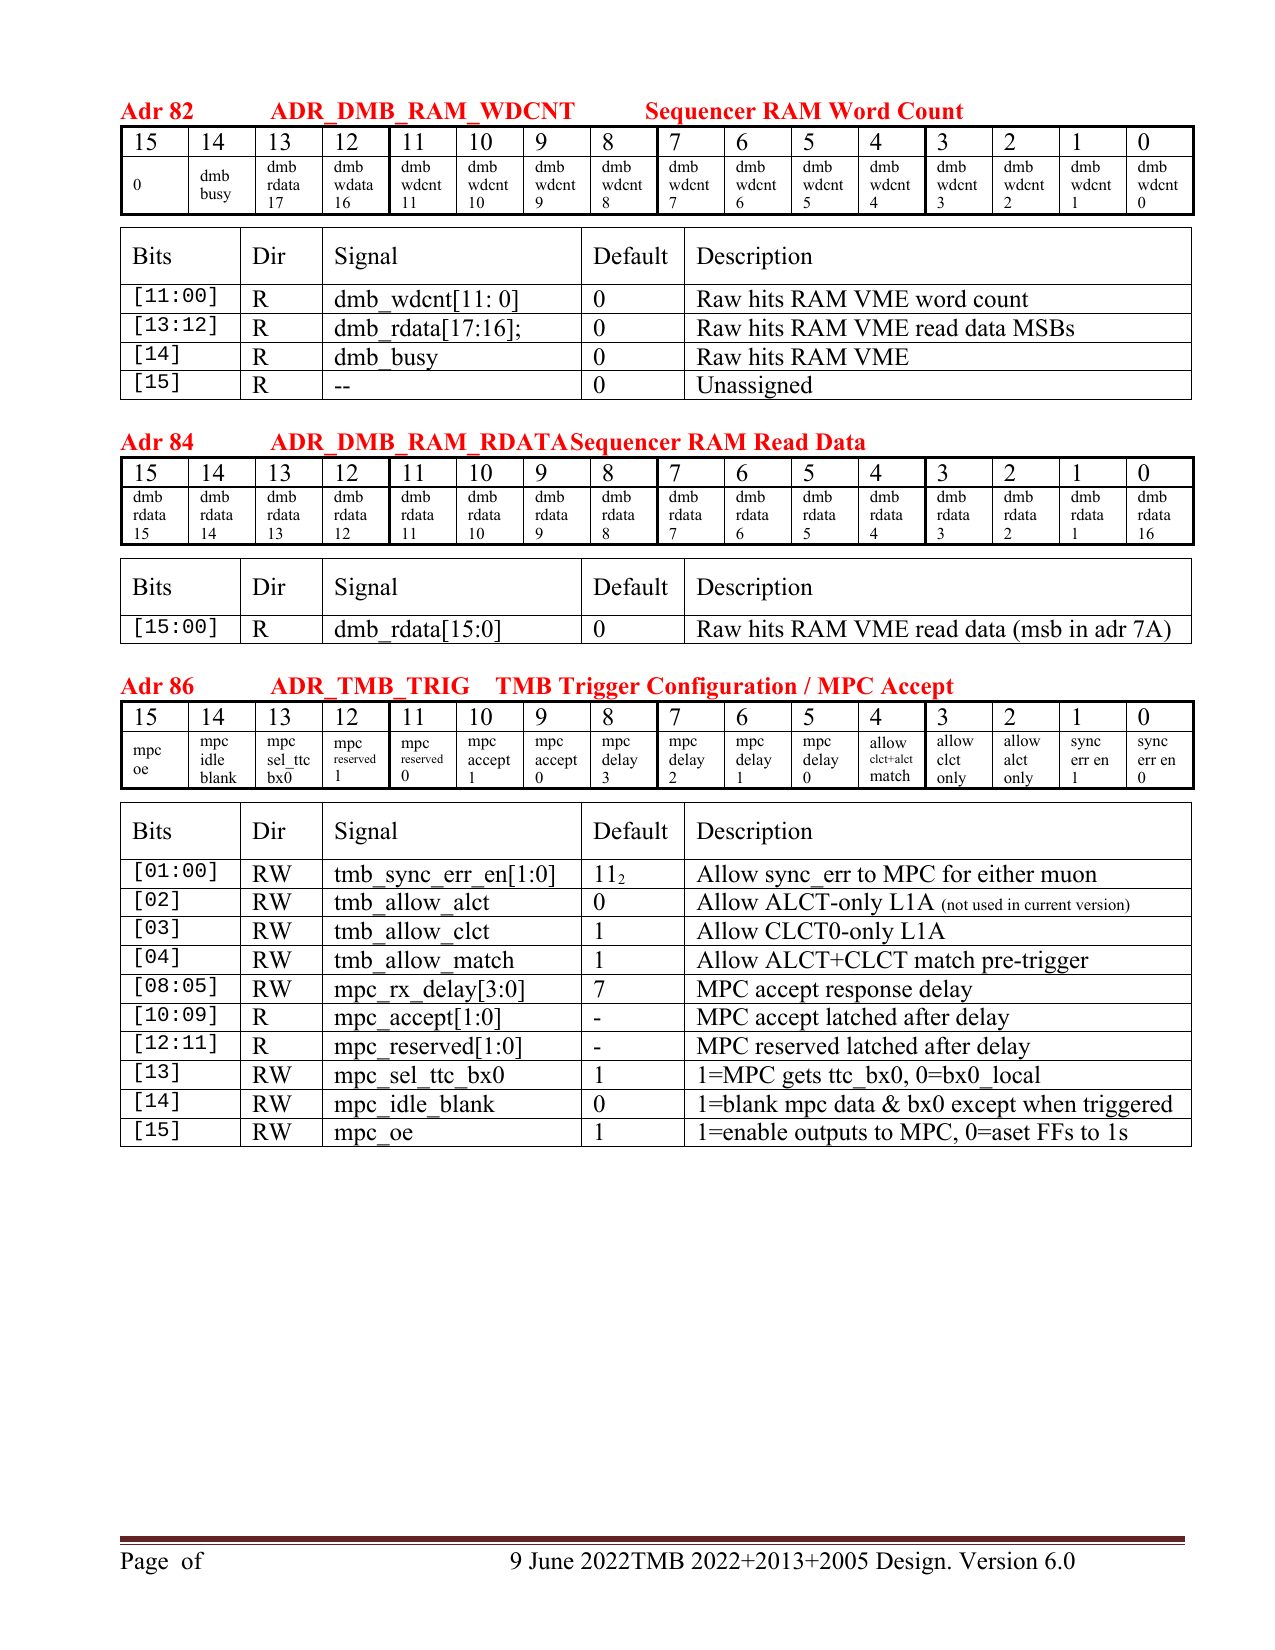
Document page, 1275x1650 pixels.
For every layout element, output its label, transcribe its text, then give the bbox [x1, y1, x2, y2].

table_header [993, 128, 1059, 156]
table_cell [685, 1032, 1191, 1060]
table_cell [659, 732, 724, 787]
subtitle Adr 82 ADR_DMB_RAM_WDCNT Sequencer RAM Word Count [120, 97, 1185, 125]
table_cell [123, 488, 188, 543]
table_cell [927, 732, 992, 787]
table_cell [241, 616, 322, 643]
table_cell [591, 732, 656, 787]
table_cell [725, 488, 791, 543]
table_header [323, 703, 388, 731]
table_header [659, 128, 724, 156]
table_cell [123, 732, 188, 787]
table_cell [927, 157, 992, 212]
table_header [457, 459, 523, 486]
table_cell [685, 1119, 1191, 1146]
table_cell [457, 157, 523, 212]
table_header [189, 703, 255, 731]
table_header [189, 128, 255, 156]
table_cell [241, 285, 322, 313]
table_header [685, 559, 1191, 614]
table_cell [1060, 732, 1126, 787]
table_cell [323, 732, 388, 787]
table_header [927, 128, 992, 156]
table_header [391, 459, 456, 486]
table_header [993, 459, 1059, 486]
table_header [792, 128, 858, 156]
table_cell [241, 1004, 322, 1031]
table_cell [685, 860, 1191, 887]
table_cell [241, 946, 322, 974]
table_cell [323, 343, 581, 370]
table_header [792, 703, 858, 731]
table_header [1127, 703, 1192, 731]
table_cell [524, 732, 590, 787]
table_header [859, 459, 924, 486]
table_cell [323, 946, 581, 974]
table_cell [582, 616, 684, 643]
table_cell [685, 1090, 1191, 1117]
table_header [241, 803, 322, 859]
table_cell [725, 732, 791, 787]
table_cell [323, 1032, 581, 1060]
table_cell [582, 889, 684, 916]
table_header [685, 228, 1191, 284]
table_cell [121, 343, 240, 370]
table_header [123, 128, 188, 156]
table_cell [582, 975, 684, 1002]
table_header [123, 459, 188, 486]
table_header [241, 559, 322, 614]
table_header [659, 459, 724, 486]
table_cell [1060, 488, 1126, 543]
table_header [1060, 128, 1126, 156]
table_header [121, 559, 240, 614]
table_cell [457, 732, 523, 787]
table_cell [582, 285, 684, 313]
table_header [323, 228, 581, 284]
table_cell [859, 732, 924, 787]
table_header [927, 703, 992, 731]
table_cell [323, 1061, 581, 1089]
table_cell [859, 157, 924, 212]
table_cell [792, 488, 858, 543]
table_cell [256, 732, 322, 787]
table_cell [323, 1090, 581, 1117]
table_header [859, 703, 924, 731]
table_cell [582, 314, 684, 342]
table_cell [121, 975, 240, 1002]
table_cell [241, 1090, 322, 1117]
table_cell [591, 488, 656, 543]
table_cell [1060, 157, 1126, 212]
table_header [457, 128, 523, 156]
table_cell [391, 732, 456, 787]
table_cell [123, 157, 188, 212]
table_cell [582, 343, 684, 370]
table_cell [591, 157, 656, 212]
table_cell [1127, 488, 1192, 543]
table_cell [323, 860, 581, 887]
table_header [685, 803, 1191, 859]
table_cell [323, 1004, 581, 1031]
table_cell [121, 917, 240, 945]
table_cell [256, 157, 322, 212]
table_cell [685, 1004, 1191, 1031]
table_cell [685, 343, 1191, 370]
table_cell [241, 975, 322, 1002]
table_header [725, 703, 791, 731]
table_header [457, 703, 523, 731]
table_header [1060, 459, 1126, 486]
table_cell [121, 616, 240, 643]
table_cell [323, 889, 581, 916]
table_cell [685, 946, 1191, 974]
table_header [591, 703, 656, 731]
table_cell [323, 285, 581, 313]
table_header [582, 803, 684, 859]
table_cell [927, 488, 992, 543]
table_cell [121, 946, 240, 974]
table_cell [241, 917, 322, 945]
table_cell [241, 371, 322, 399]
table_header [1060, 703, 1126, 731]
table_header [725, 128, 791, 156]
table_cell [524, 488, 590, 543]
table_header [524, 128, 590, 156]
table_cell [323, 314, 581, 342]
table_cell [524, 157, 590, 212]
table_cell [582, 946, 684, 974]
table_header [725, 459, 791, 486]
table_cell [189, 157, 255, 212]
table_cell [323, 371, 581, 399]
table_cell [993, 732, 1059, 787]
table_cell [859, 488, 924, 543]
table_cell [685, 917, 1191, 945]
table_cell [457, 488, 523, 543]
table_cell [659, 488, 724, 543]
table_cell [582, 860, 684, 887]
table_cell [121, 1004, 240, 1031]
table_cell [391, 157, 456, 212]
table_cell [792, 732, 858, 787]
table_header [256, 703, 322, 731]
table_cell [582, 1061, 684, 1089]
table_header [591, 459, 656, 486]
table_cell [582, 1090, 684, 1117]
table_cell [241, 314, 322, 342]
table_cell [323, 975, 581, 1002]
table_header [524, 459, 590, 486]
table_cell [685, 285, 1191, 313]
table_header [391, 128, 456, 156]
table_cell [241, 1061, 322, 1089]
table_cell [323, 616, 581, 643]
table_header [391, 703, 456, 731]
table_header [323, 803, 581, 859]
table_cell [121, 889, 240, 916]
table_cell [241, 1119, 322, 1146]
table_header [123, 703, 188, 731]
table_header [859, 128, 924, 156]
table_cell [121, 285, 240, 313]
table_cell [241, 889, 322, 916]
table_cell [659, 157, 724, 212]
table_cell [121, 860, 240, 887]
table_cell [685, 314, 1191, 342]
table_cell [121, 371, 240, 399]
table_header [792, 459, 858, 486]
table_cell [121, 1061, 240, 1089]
subtitle Adr 84 ADR_DMB_RAM_RDATA Sequencer RAM Read Data [120, 428, 1185, 456]
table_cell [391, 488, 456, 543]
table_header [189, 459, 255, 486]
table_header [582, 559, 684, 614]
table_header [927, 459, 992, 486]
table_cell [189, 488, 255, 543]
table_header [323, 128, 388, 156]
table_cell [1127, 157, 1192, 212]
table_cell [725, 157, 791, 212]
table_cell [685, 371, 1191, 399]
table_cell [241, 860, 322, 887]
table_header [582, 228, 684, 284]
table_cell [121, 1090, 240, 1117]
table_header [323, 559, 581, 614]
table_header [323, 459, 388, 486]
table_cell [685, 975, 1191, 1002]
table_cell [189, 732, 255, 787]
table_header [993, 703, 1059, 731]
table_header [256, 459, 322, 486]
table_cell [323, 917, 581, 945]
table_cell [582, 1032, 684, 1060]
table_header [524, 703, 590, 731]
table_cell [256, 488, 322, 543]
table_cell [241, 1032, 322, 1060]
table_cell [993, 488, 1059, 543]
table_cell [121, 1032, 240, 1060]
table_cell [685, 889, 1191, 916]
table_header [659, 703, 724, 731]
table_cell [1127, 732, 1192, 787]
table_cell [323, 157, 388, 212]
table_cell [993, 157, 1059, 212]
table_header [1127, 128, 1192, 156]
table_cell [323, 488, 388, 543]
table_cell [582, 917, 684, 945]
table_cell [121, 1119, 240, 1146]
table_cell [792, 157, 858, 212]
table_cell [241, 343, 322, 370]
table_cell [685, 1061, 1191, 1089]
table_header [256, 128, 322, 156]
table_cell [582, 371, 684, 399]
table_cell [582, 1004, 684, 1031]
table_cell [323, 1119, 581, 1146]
subtitle Adr 86 ADR_TMB_TRIG TMB Trigger Configuration / MPC Accept [120, 672, 1185, 700]
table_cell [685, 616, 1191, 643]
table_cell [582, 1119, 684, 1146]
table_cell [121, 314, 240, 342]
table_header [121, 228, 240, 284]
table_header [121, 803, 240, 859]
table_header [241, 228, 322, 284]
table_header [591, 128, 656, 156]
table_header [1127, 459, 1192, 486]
